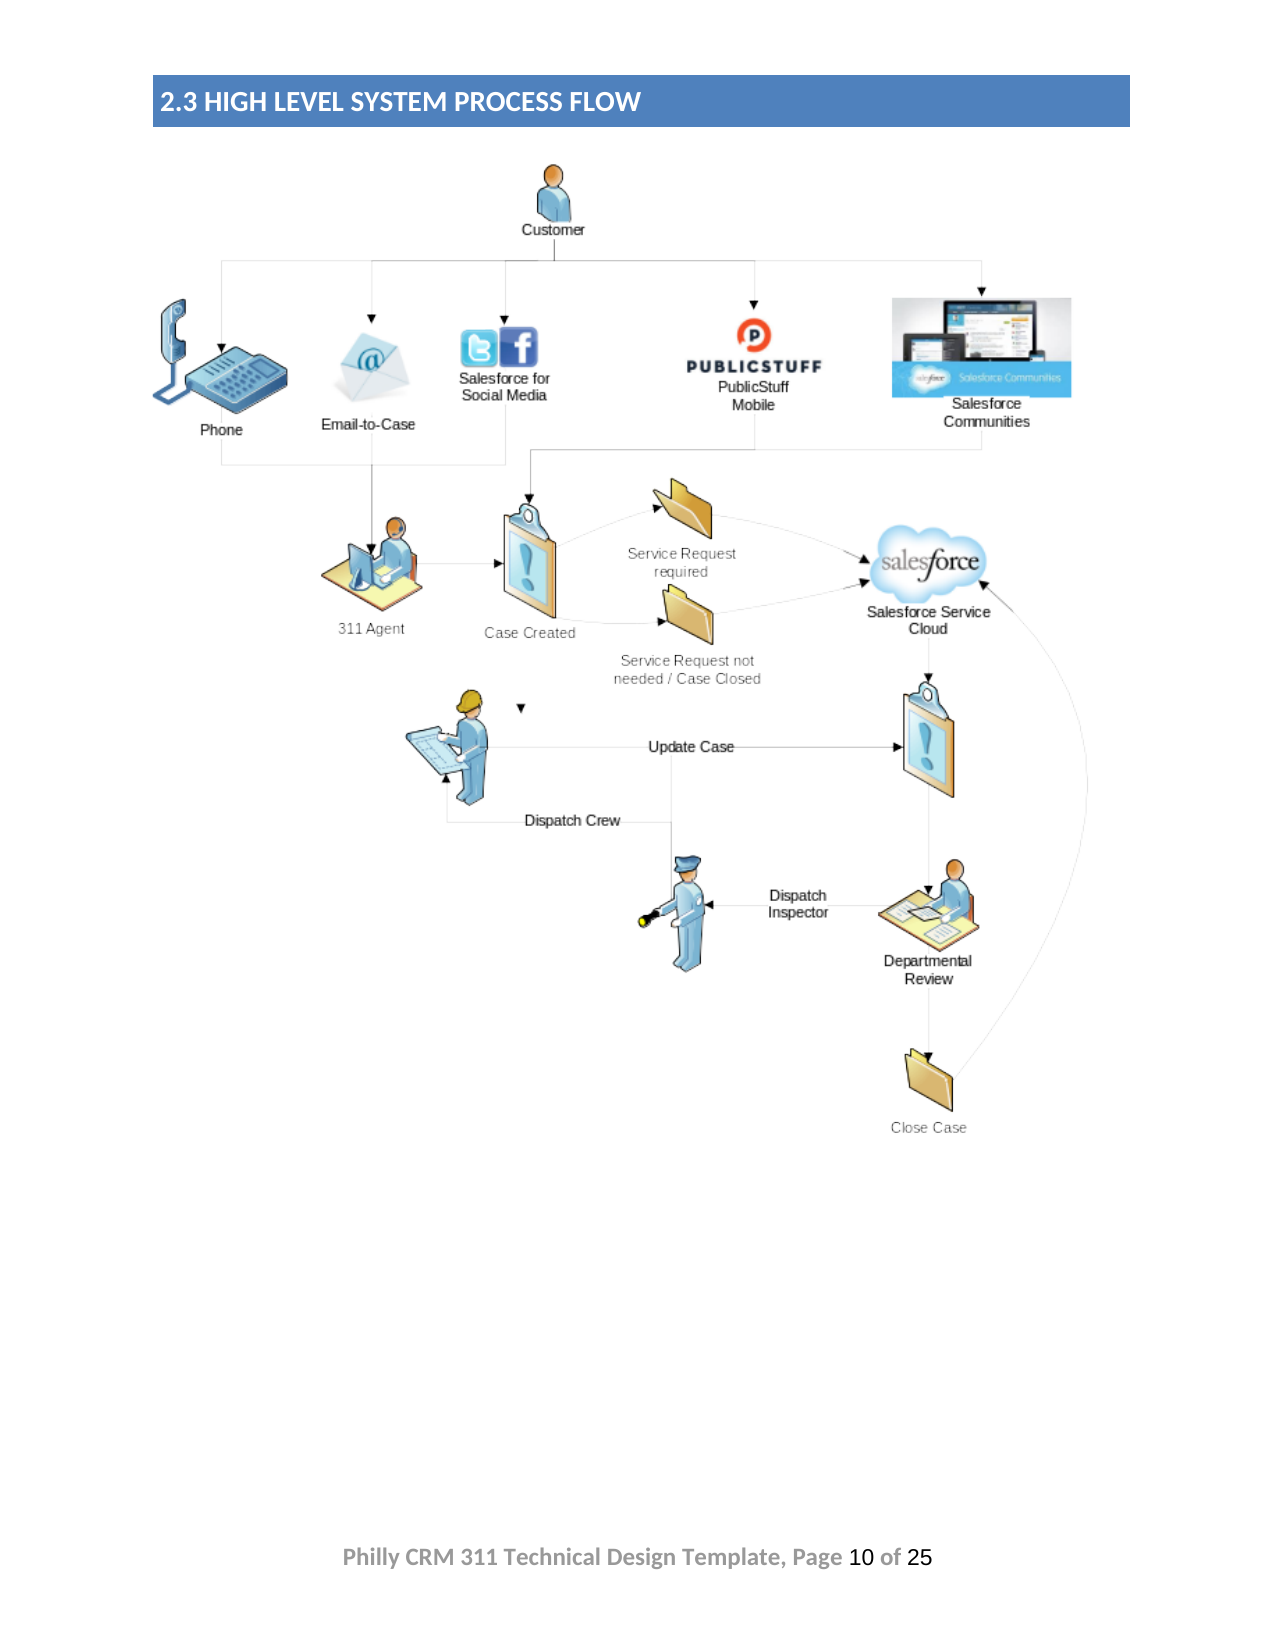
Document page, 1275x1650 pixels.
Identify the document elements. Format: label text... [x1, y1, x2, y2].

table_header 2.3 HIGH LEVEL SYSTEM PROCESS FLOW [155, 77, 1128, 125]
